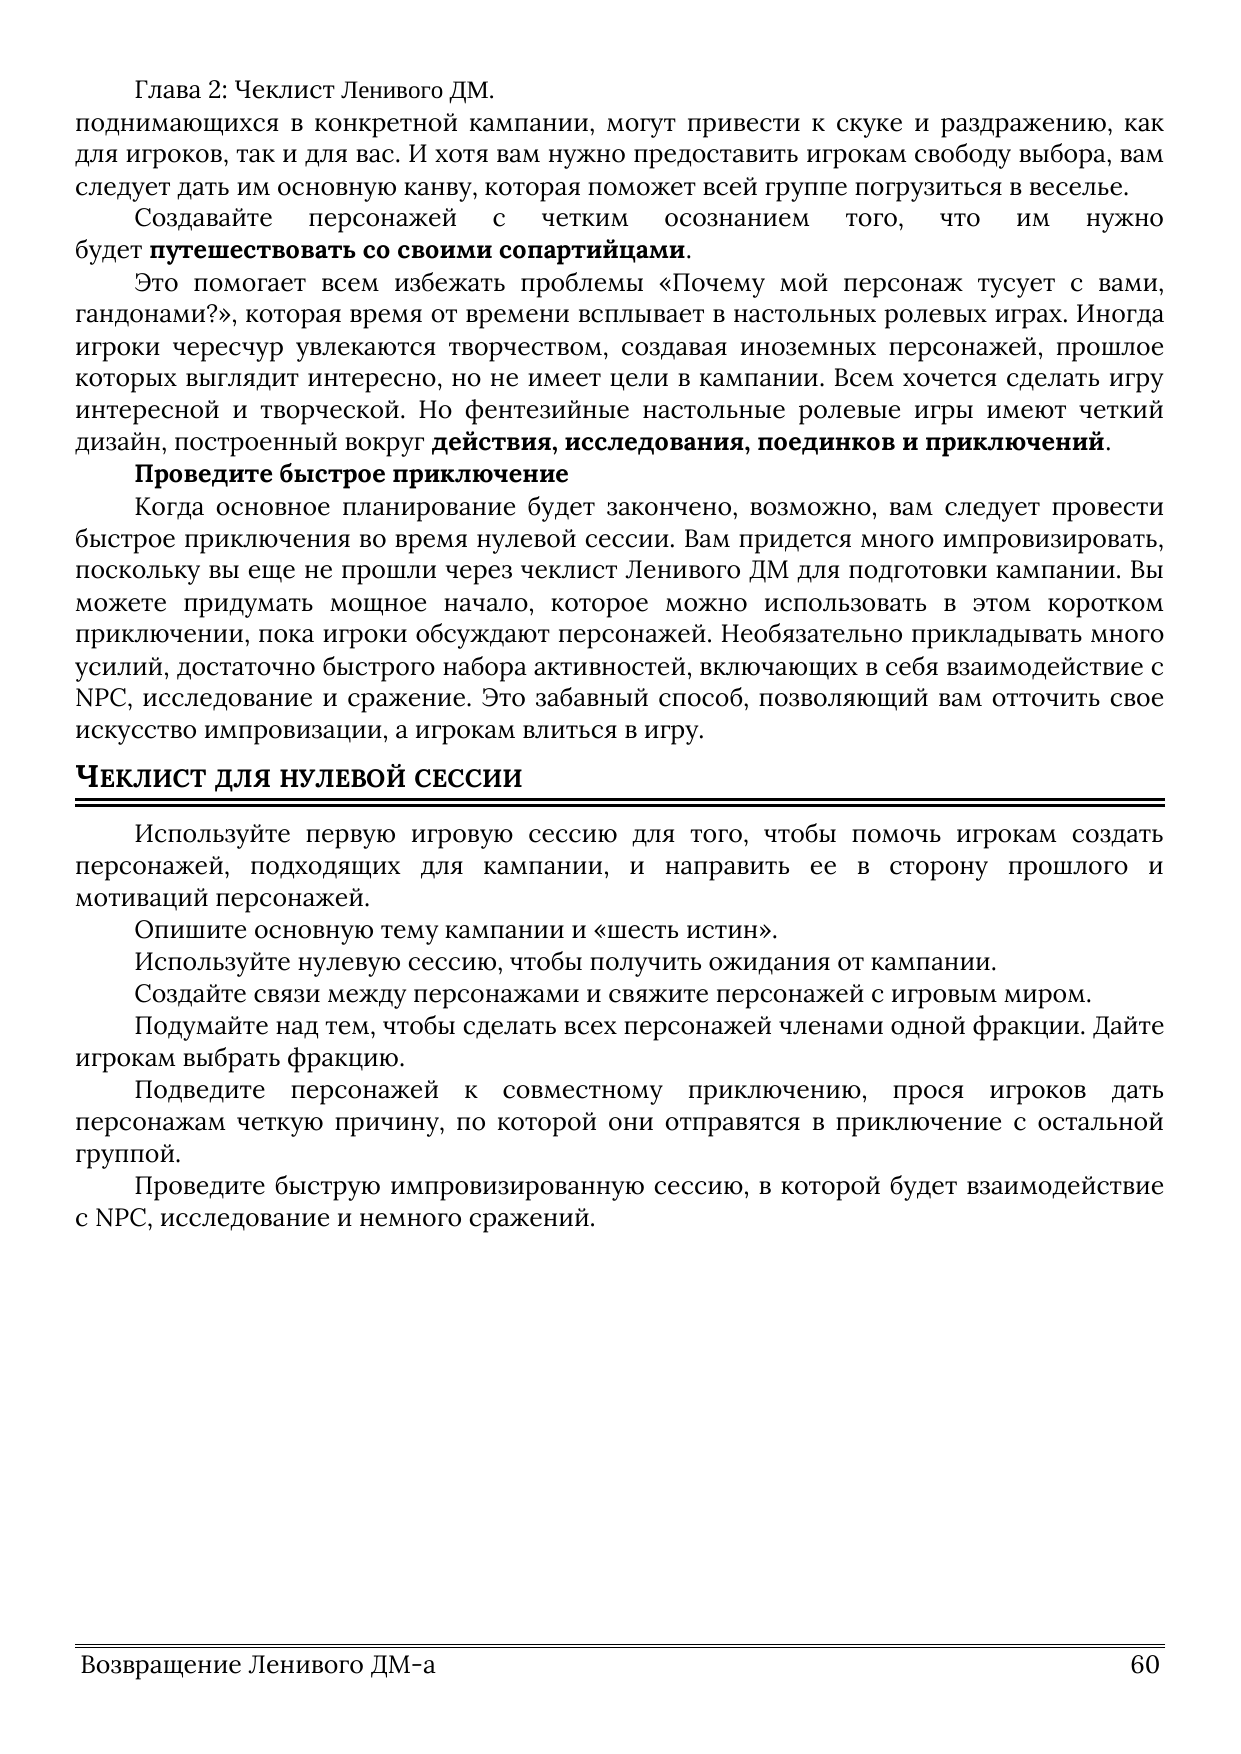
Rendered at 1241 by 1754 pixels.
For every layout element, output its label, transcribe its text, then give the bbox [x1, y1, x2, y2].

text Используйте нулевую сессию, чтобы получить ожидания от кампании. [75, 945, 1165, 977]
text Используйте первую игровую сессию для того, чтобы помочь игрокам создать персонажей, подходящих для кампании, и направить ее в сторону прошлого и мотиваций персонажей. [75, 817, 1165, 913]
text Это помогает всем избежать проблемы «Почему мой персонаж тусует с вами, гандонами?», которая время от времени всплывает в настольных ролевых играх. Иногда игроки чересчур увлекаются творчеством, создавая иноземных персонажей, прошлое которых выглядит интересно, но не имеет цели в кампании. Всем хочется сделать игру интересной и творческой. Но фентезийные настольные ролевые игры имеют четкий дизайн, построенный вокруг действия, исследования, поединков и приключений. [75, 266, 1165, 458]
text Проведите быстрое приключение [75, 458, 1165, 490]
subtitle Чеклист для нулевой сессии [75, 756, 1165, 798]
text Создавайте персонажей с четким осознанием того, что им нужно будет путешествовать со своими сопартийцами. [75, 202, 1165, 266]
text Подведите персонажей к совместному приключению, прося игроков дать персонажам четкую причину, по которой они отправятся в приключение с остальной группой. [75, 1073, 1165, 1169]
text Опишите основную тему кампании и «шесть истин». [75, 913, 1165, 945]
text Проведите быструю импровизированную сессию, в которой будет взаимодействие с NPC, исследование и немного сражений. [75, 1169, 1165, 1233]
text Создайте связи между персонажами и свяжите персонажей с игровым миром. [75, 977, 1165, 1009]
text Когда основное планирование будет закончено, возможно, вам следует провести быстрое приключения во время нулевой сессии. Вам придется много импровизировать, поскольку вы еще не прошли через чеклист Ленивого ДМ для подготовки кампании. Вы можете придумать мощное начало, которое можно использовать в этом коротком приключении, пока игроки обсуждают персонажей. Необязательно прикладывать много усилий, достаточно быстрого набора активностей, включающих в себя взаимодействие с NPC, исследование и сражение. Это забавный способ, позволяющий вам отточить свое искусство импровизации, а игрокам влиться в игру. [75, 490, 1165, 746]
text Подумайте над тем, чтобы сделать всех персонажей членами одной фракции. Дайте игрокам выбрать фракцию. [75, 1009, 1165, 1073]
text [75, 106, 1165, 202]
